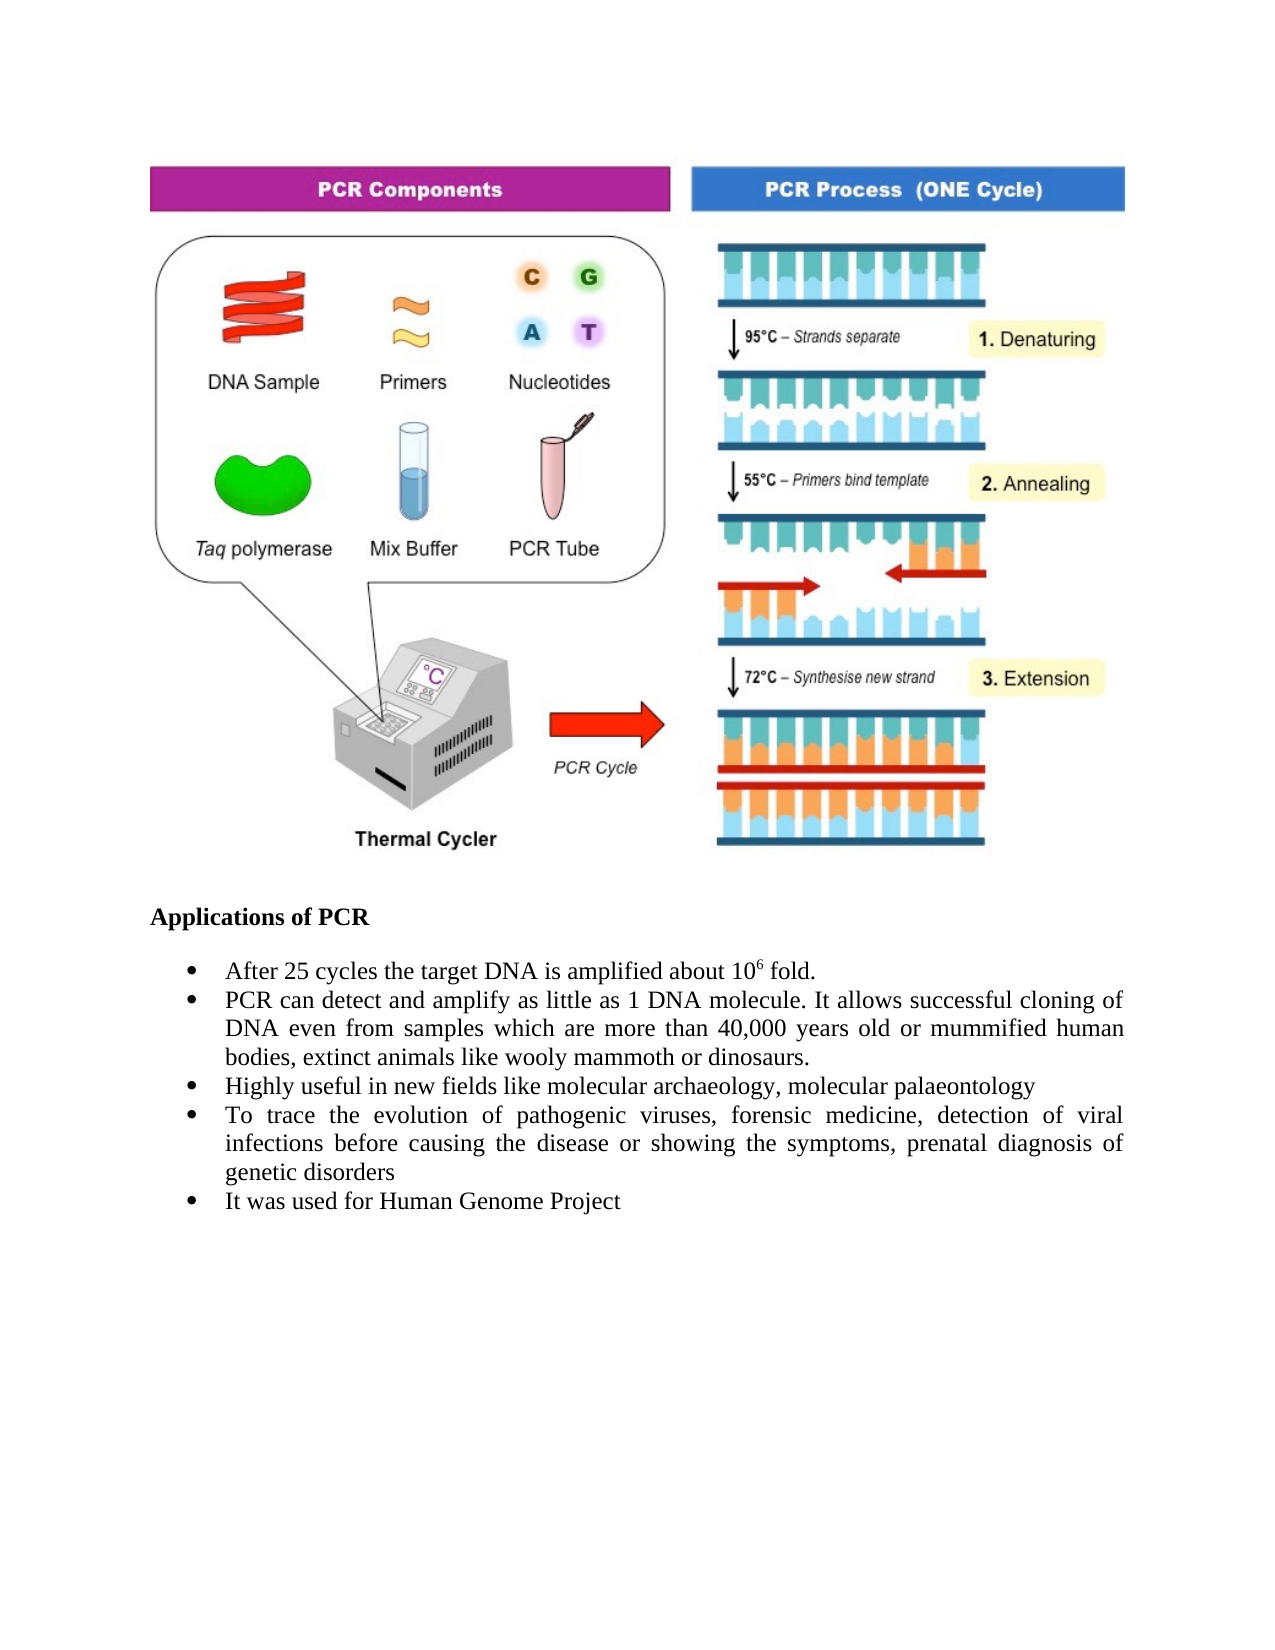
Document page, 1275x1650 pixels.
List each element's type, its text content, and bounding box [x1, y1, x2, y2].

list It was used for Human Genome Project [187, 1186, 1125, 1215]
text Applications of PCR [150, 902, 1125, 931]
list Highly useful in new fields like molecular archaeology, molecular palaeontology [187, 1071, 1125, 1100]
list To trace the evolution of pathogenic viruses, forensic medicine, detection of viral infections before causing the disease or showing the symptoms, prenatal diagnosis of genetic disorders [187, 1100, 1125, 1186]
picture [150, 150, 1125, 873]
list After 25 cycles the target DNA is amplified about 106 fold. [187, 956, 1125, 985]
list PCR can detect and amplify as little as 1 DNA molecule. It allows successful cloning of DNA even from samples which are more than 40,000 years old or mummified human bodies, extinct animals like wooly mammoth or dinosaurs. [187, 985, 1125, 1071]
